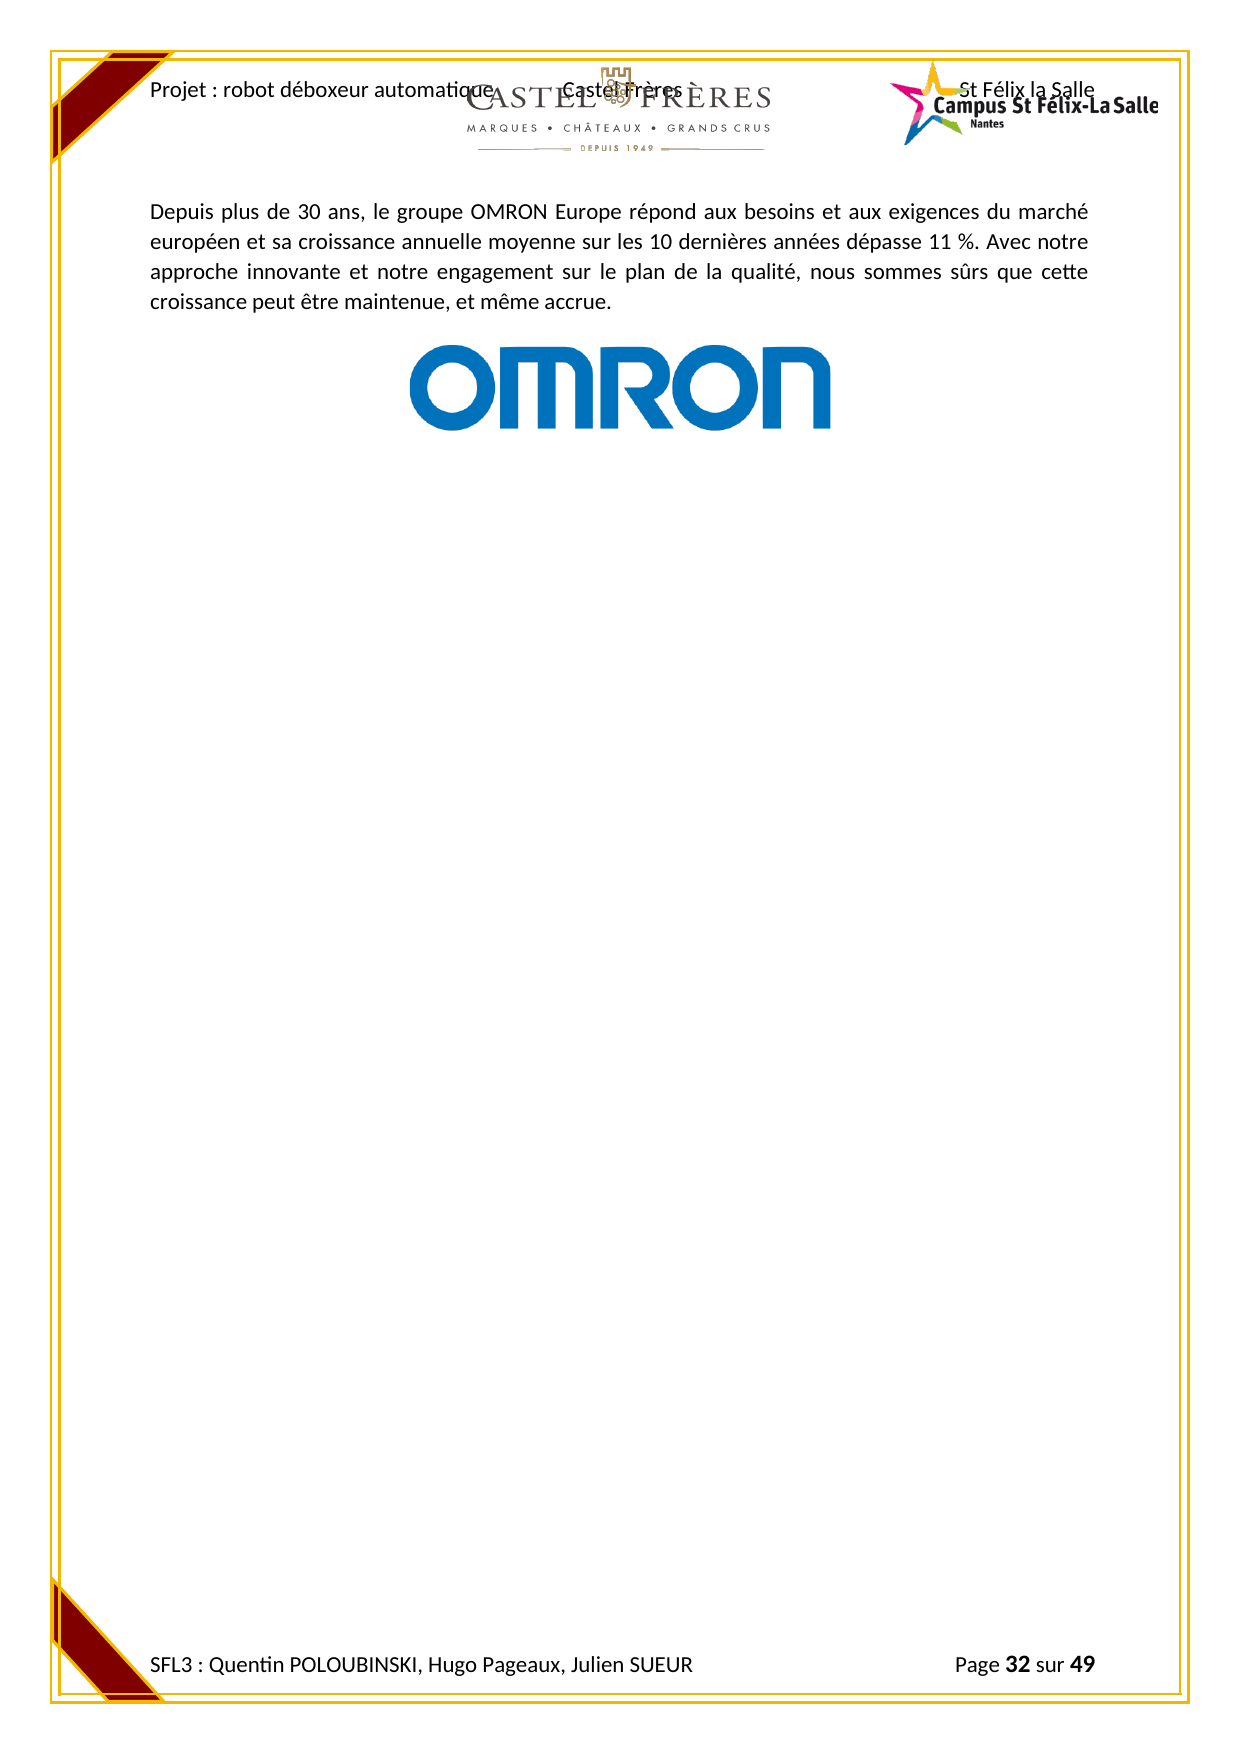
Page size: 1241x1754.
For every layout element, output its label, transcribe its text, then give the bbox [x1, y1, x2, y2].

picture [889, 60, 1158, 145]
text Depuis plus de 30 ans, le groupe OMRON Europe répond aux besoins et aux exigences du marché européen et sa croissance annuelle moyenne sur les 10 dernières années dépasse 11 %. Avec notre approche innovante et notre engagement sur le plan de la qualité, nous sommes sûrs que cette croissance peut être maintenue, et même accrue. [150, 197, 1090, 316]
picture [409, 335, 831, 441]
picture [460, 59, 773, 157]
